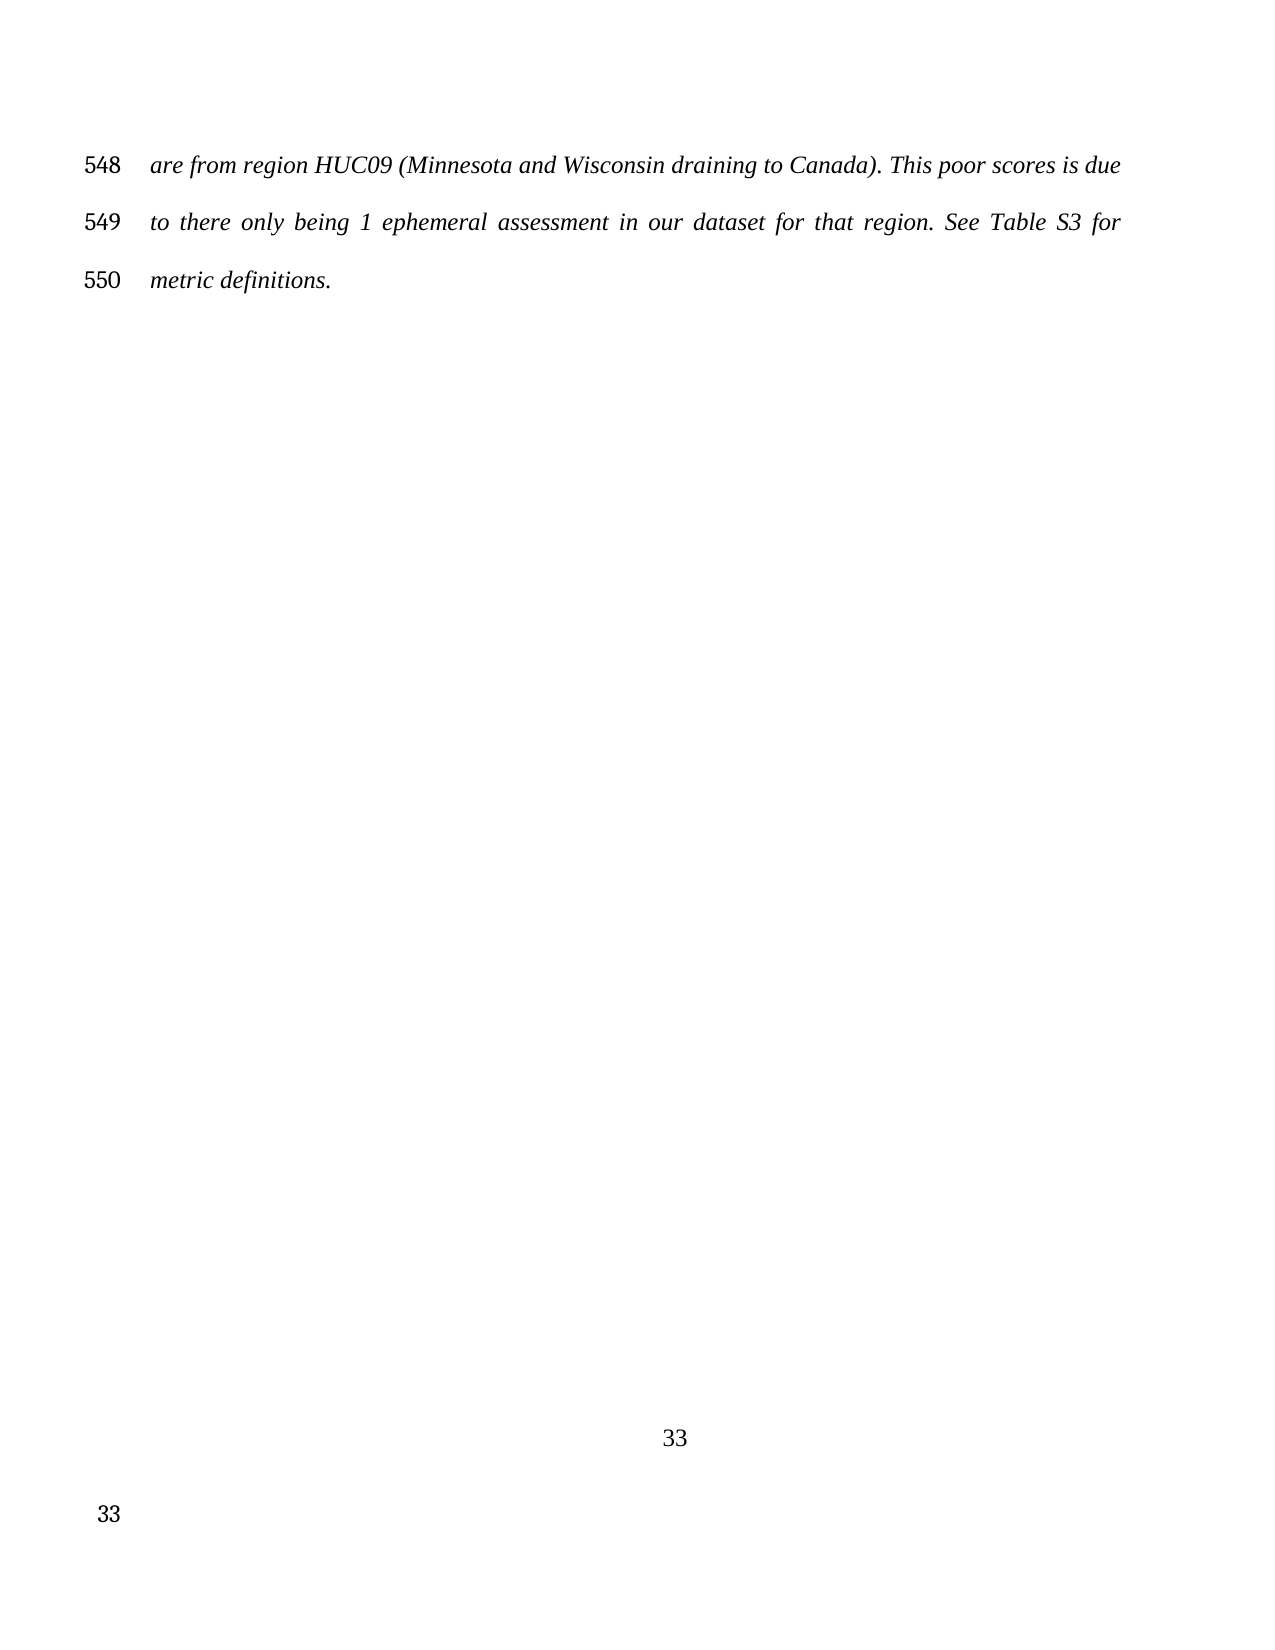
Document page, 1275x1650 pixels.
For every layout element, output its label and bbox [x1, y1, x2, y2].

text [150, 150, 1125, 294]
